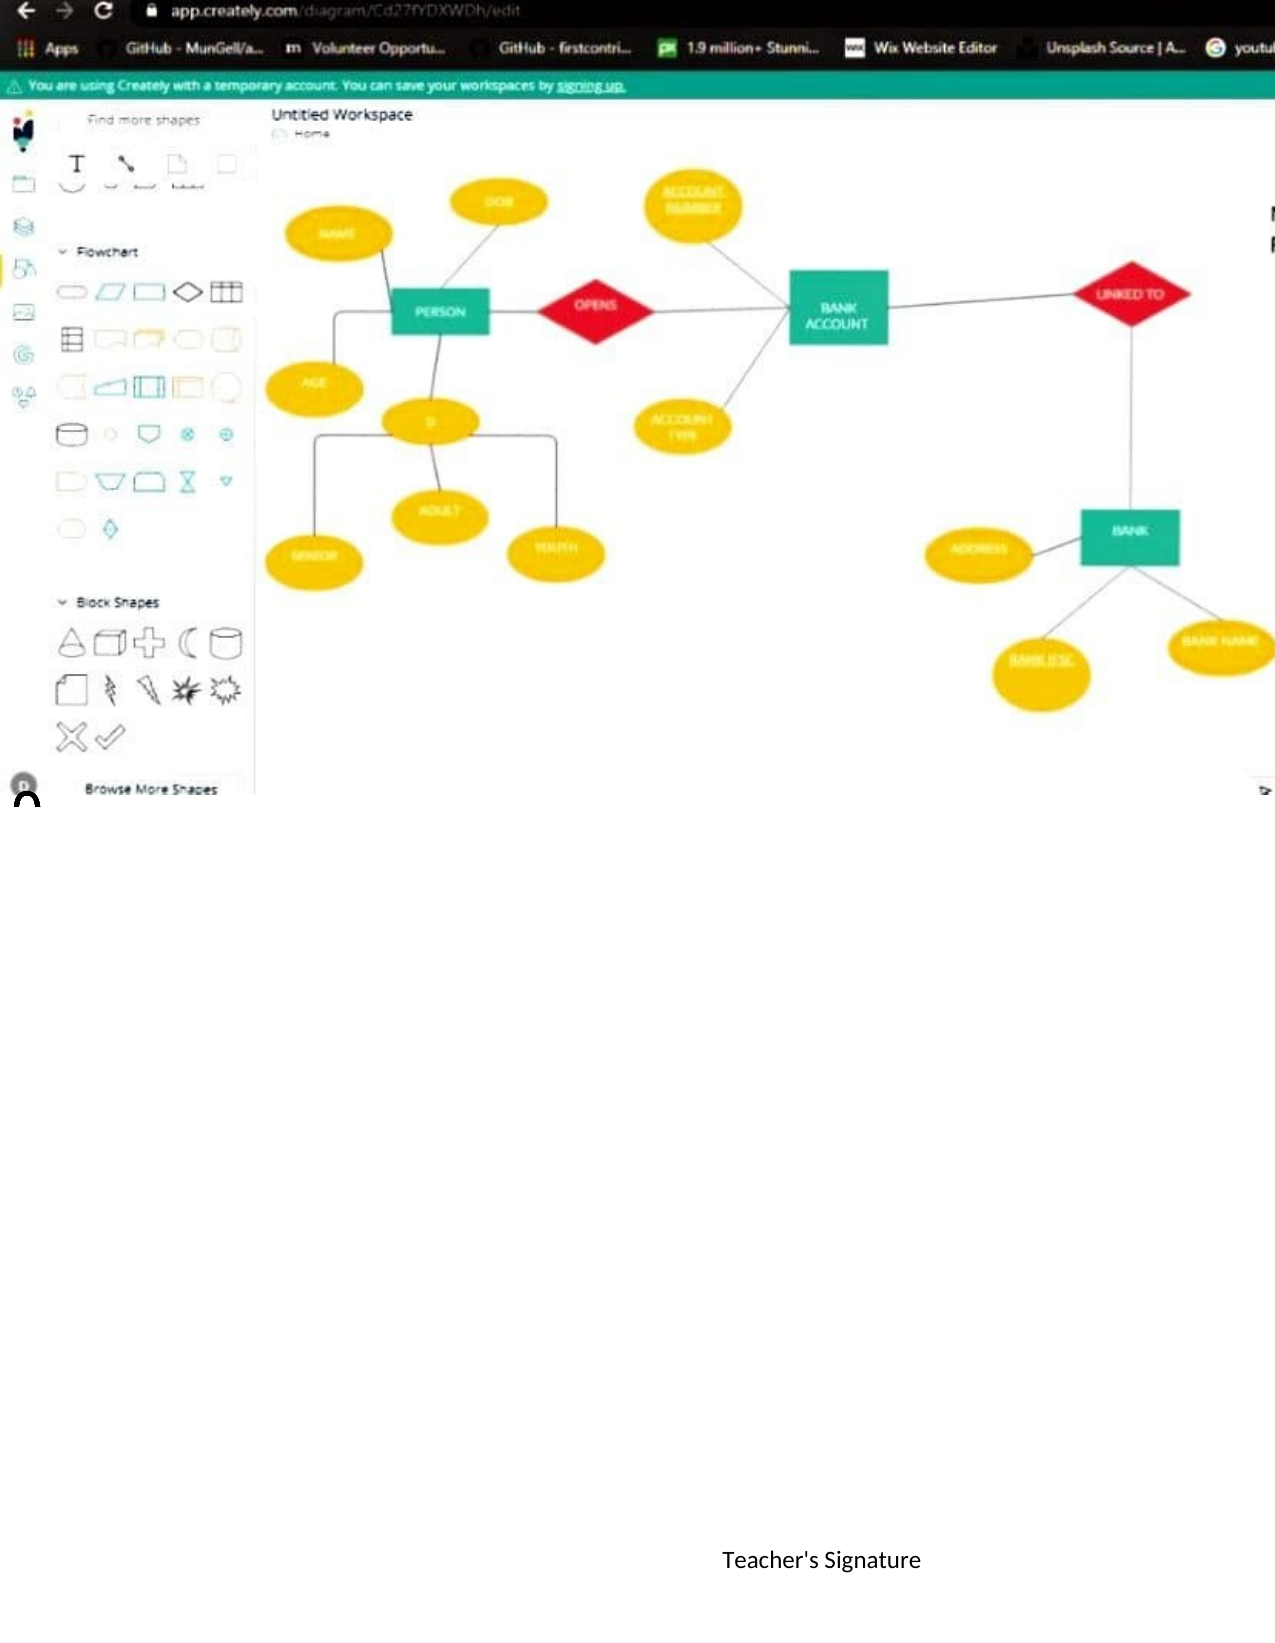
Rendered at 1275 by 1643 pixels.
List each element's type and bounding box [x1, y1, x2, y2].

picture [0, 0, 1275, 795]
